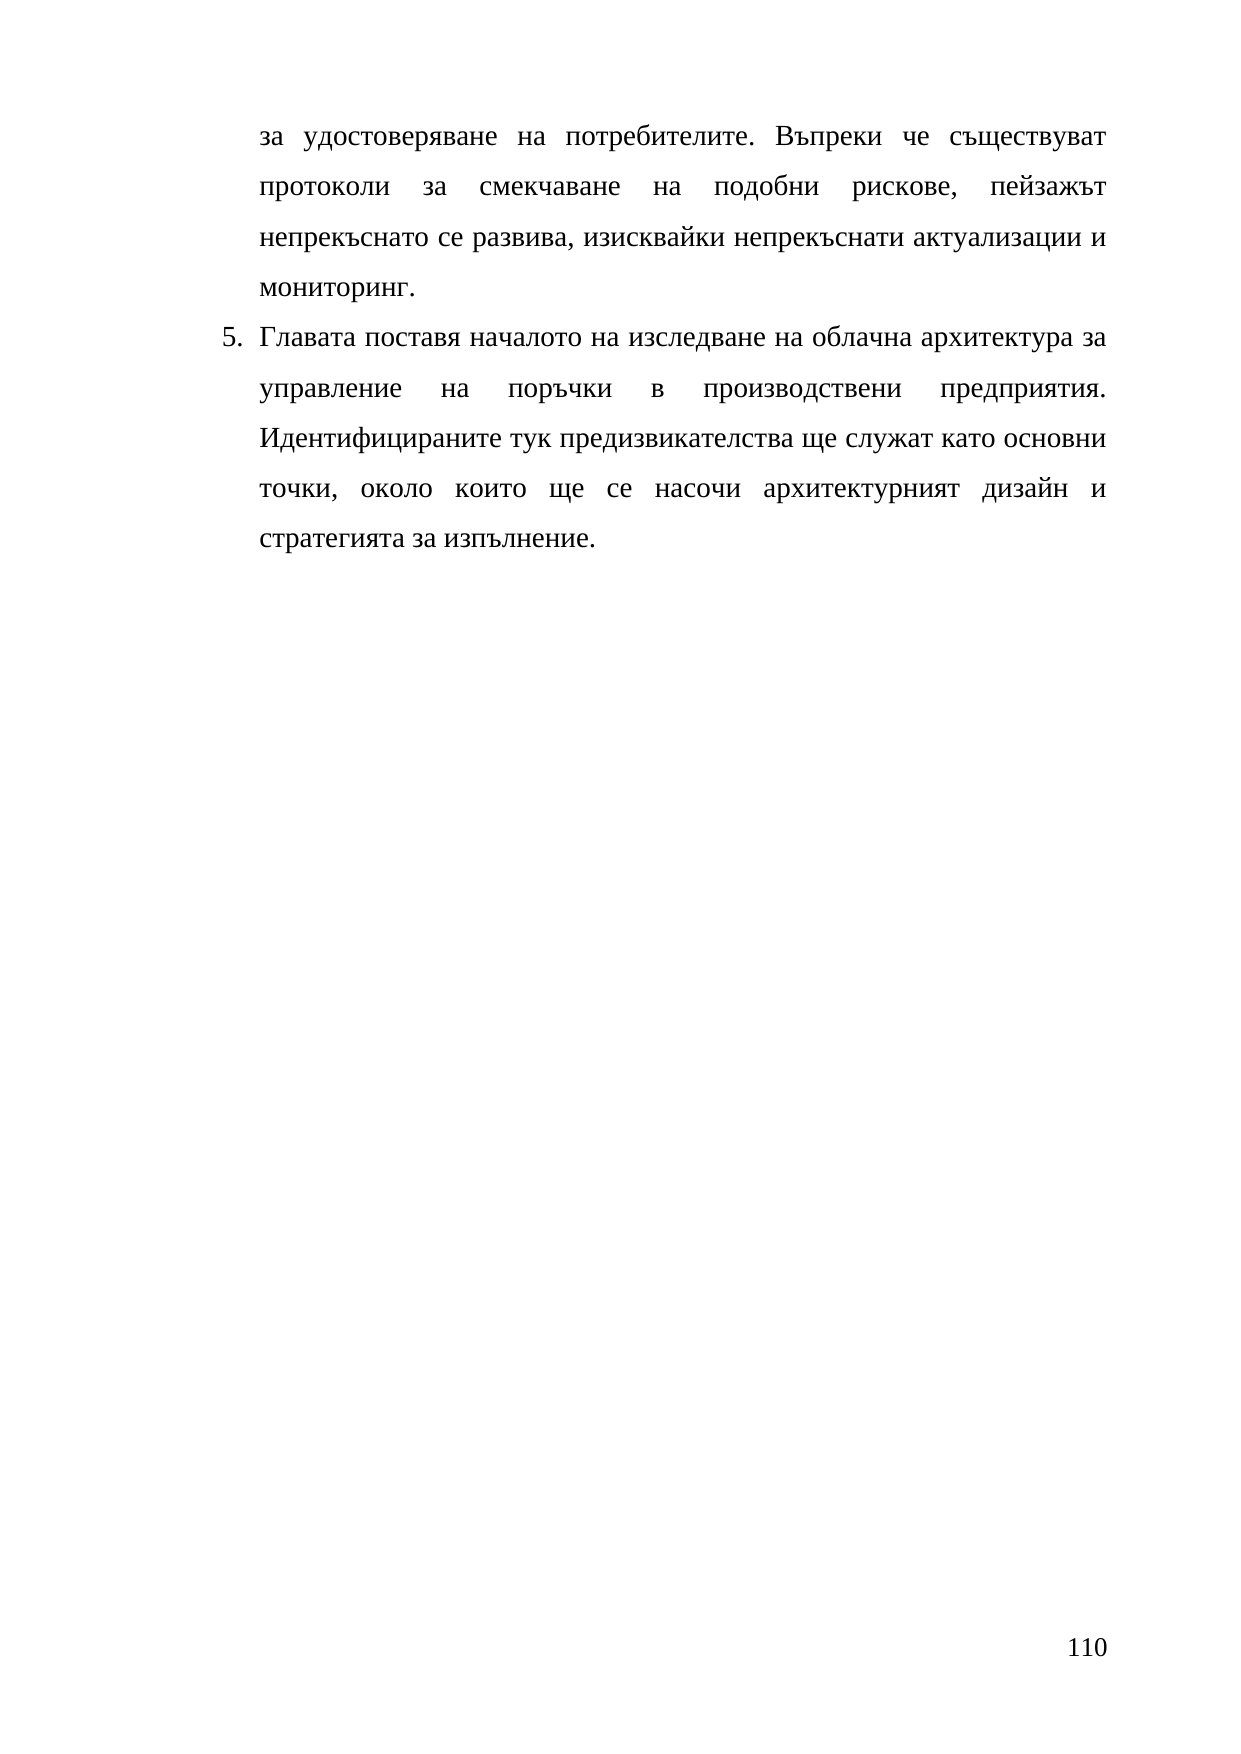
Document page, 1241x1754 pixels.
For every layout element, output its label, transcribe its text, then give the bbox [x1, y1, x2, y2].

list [222, 118, 1107, 303]
list Главата поставя началото на изследване на облачна архитектура за управление на поръчки в производствени предприятия. Идентифицираните тук предизвикателства ще служат като основни точки, около които ще се насочи архитектурният дизайн и стратегията за изпълнение. [222, 319, 1107, 554]
